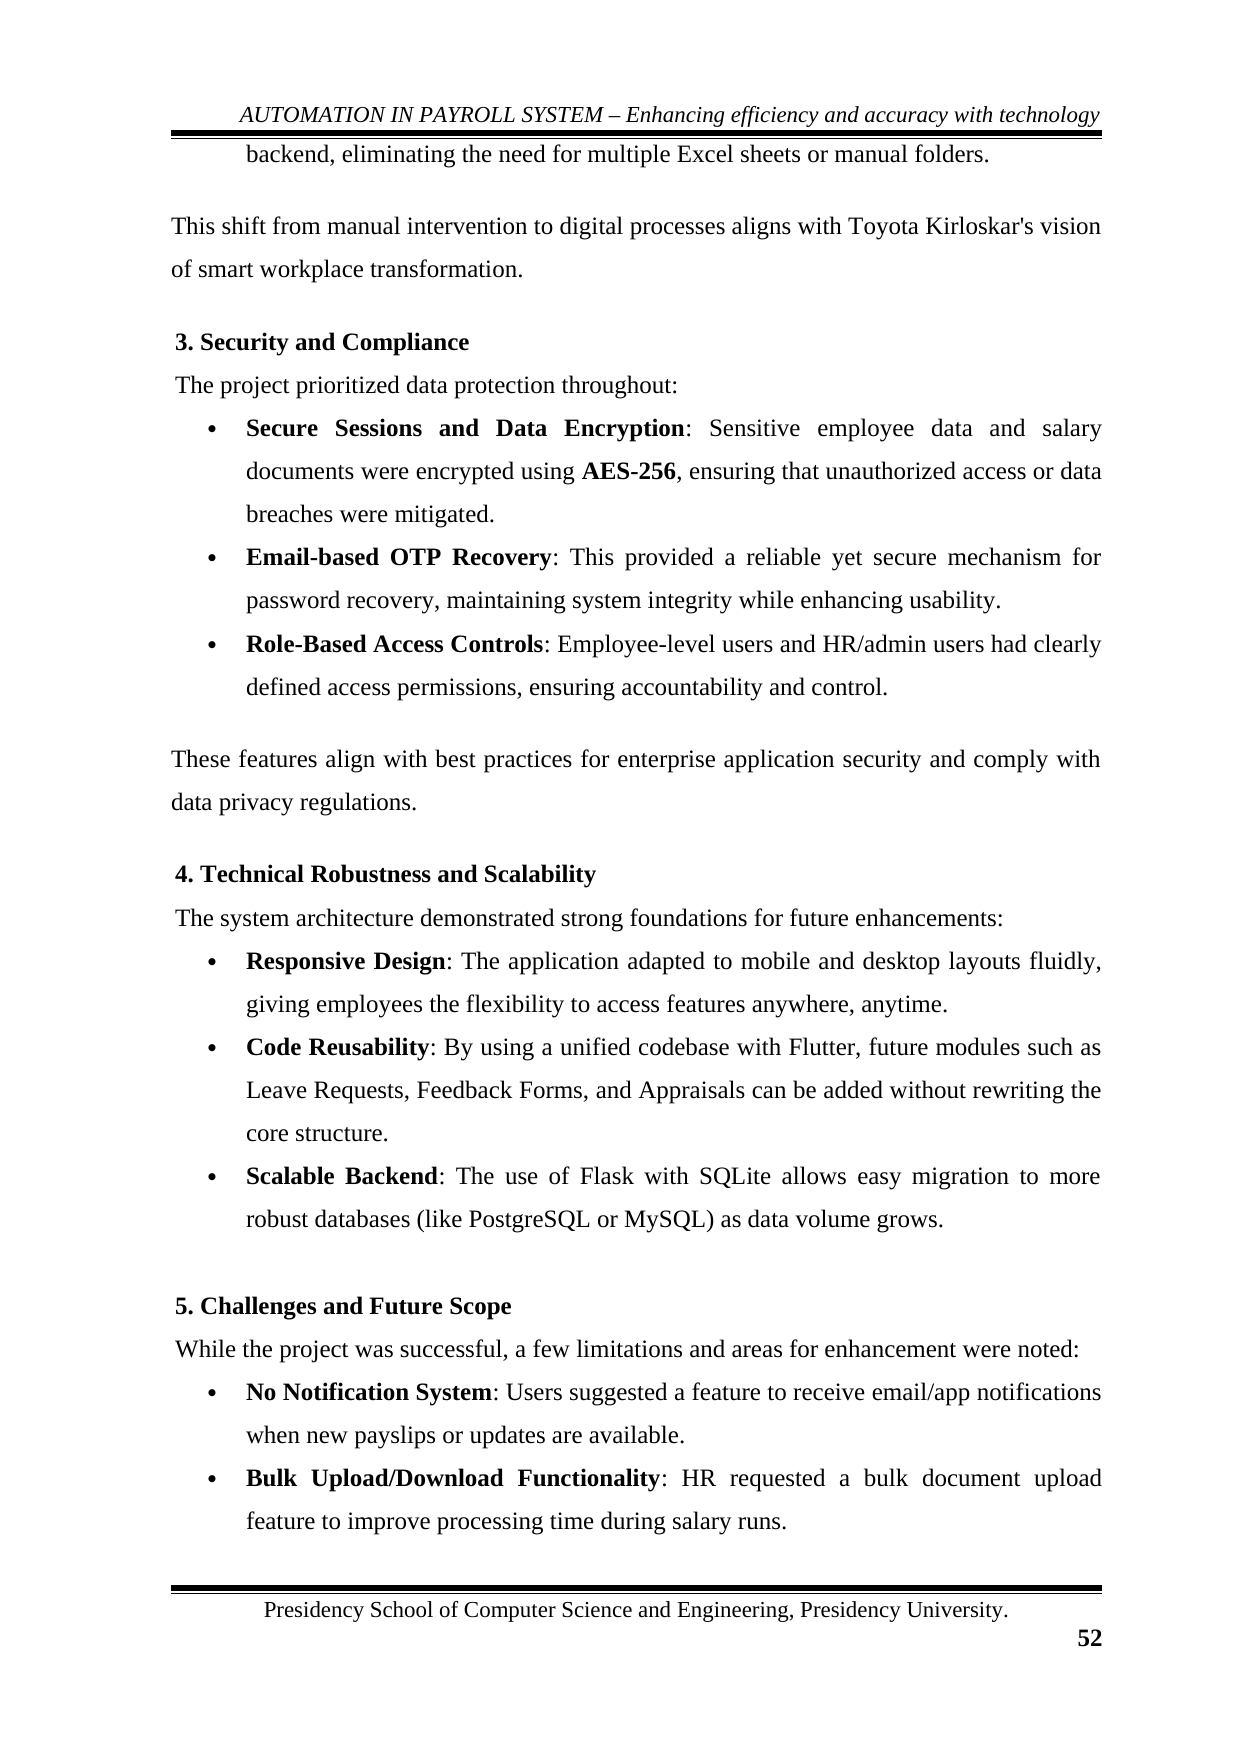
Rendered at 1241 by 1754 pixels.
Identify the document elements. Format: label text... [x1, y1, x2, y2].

text These features align with best practices for enterprise application security and comply with data privacy regulations. [171, 744, 1102, 816]
subtitle Code Reusability: By using a unified codebase with Flutter, future modules such as Leave Requests, Feedback Forms, and Appraisals can be added without rewriting the core structure. [208, 1032, 1102, 1147]
subtitle Scalable Backend: The use of Flask with SQLite allows easy migration to more robust databases (like PostgreSQL or MySQL) as data volume grows. [208, 1161, 1102, 1233]
subtitle The project prioritized data protection throughout: [175, 370, 1102, 399]
subtitle Email-based OTP Recovery: This provided a reliable yet secure mechanism for password recovery, maintaining system integrity while enhancing usability. [208, 542, 1102, 614]
subtitle 5. Challenges and Future Scope [175, 1291, 1102, 1319]
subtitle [208, 139, 1102, 168]
subtitle Bulk Upload/Download Functionality: HR requested a bulk document upload feature to improve processing time during salary runs. [208, 1463, 1102, 1535]
text This shift from manual intervention to digital processes aligns with Toyota Kirloskar's vision of smart workplace transformation. [171, 211, 1102, 283]
subtitle The system architecture demonstrated strong foundations for future enhancements: [175, 903, 1102, 931]
subtitle No Notification System: Users suggested a feature to receive email/app notifications when new payslips or updates are available. [208, 1377, 1102, 1449]
subtitle While the project was successful, a few limitations and areas for enhancement were noted: [175, 1334, 1102, 1363]
subtitle 4. Technical Robustness and Scalability [175, 859, 1102, 888]
subtitle 3. Security and Compliance [175, 327, 1102, 356]
subtitle Secure Sessions and Data Encryption: Sensitive employee data and salary documents were encrypted using AES-256, ensuring that unauthorized access or data breaches were mitigated. [208, 413, 1102, 528]
subtitle Role-Based Access Controls: Employee-level users and HR/admin users had clearly defined access permissions, ensuring accountability and control. [208, 629, 1102, 701]
subtitle Responsive Design: The application adapted to mobile and desktop layouts fluidly, giving employees the flexibility to access features anywhere, anytime. [208, 946, 1102, 1018]
